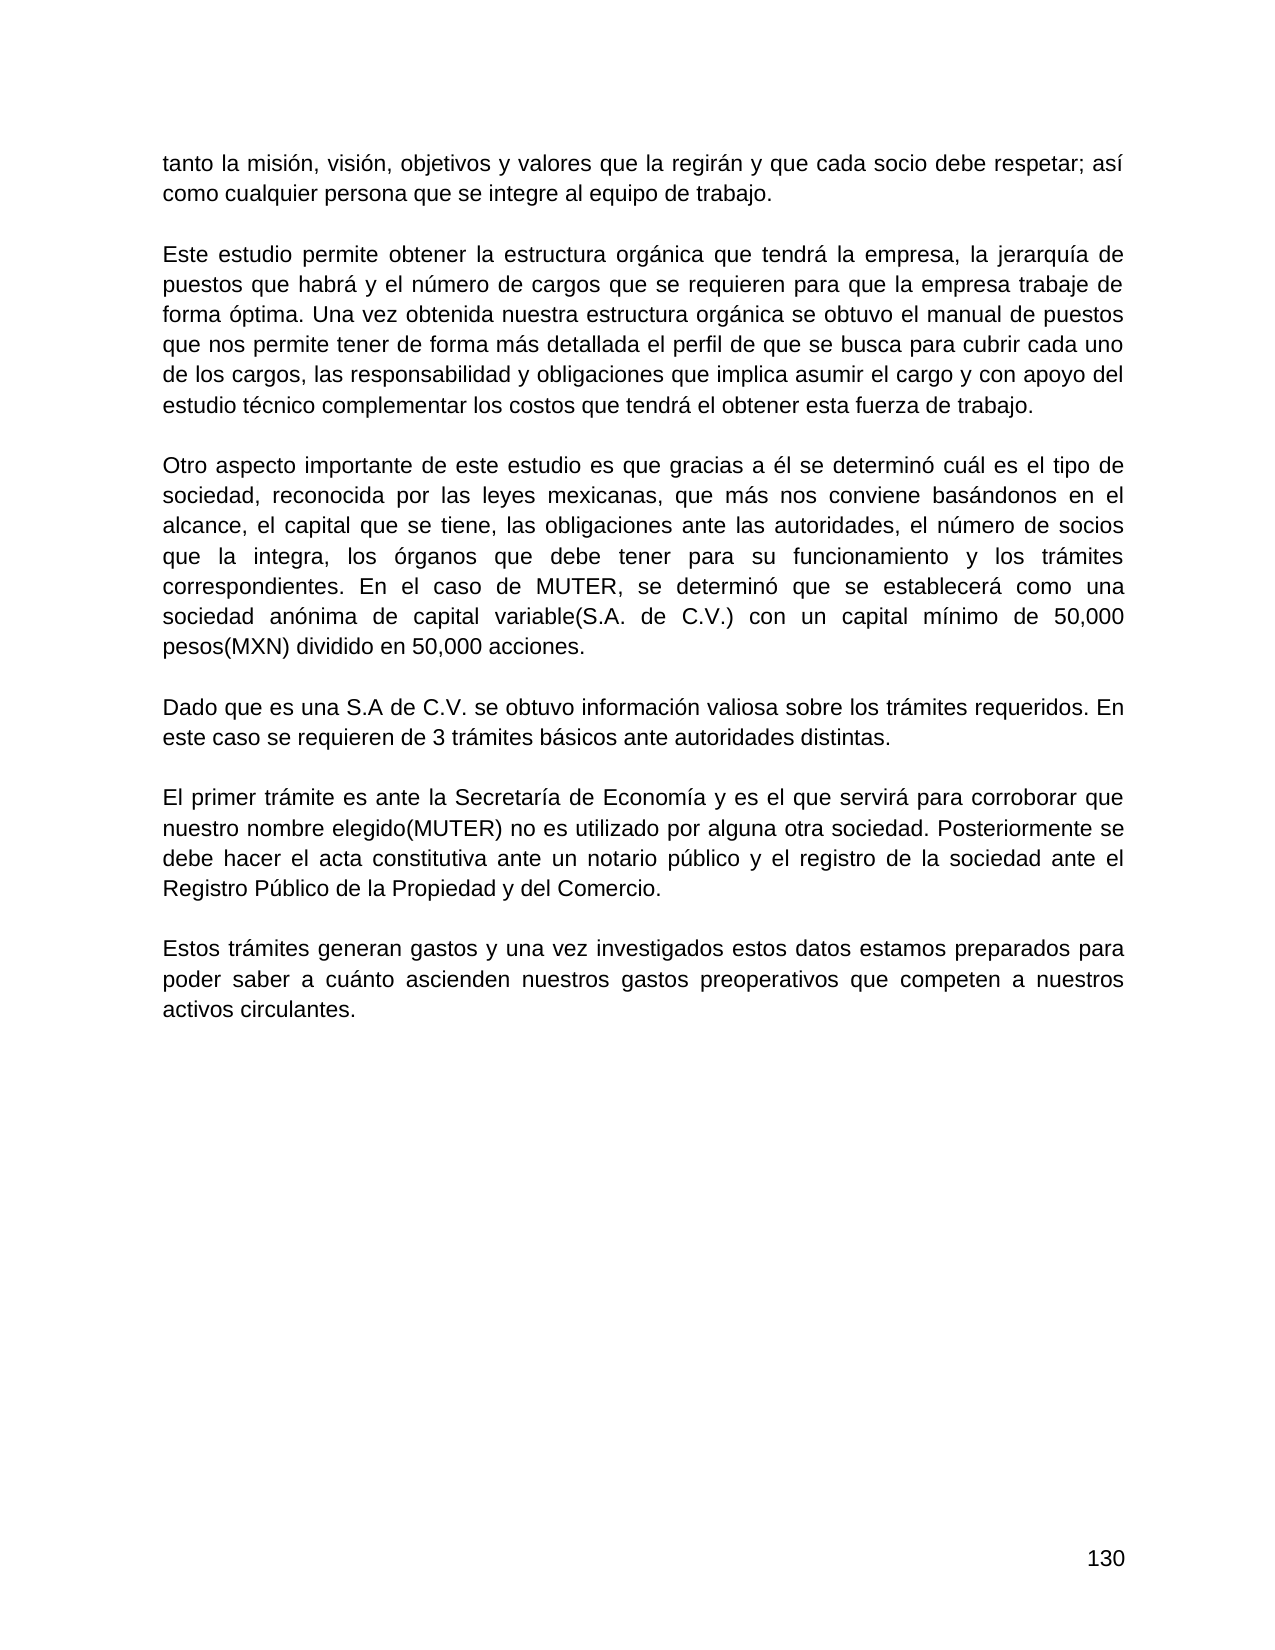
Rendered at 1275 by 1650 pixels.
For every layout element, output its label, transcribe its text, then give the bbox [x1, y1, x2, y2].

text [162, 150, 1125, 207]
text Dado que es una S.A de C.V. se obtuvo información valiosa sobre los trámites requeridos. En este caso se requieren de 3 trámites básicos ante autoridades distintas. [162, 694, 1125, 750]
text Estos trámites generan gastos y una vez investigados estos datos estamos preparados para poder saber a cuánto ascienden nuestros gastos preoperativos que competen a nuestros activos circulantes. [162, 935, 1125, 1022]
text Otro aspecto importante de este estudio es que gracias a él se determinó cuál es el tipo de sociedad, reconocida por las leyes mexicanas, que más nos conviene basándonos en el alcance, el capital que se tiene, las obligaciones ante las autoridades, el número de socios que la integra, los órganos que debe tener para su funcionamiento y los trámites correspondientes. En el caso de MUTER, se determinó que se establecerá como una sociedad anónima de capital variable(S.A. de C.V.) con un capital mínimo de 50,000 pesos(MXN) dividido en 50,000 acciones. [162, 452, 1125, 660]
text Este estudio permite obtener la estructura orgánica que tendrá la empresa, la jerarquía de puestos que habrá y el número de cargos que se requieren para que la empresa trabaje de forma óptima. Una vez obtenida nuestra estructura orgánica se obtuvo el manual de puestos que nos permite tener de forma más detallada el perfil de que se busca para cubrir cada uno de los cargos, las responsabilidad y obligaciones que implica asumir el cargo y con apoyo del estudio técnico complementar los costos que tendrá el obtener esta fuerza de trabajo. [162, 241, 1125, 418]
text El primer trámite es ante la Secretaría de Economía y es el que servirá para corroborar que nuestro nombre elegido(MUTER) no es utilizado por alguna otra sociedad. Posteriormente se debe hacer el acta constitutiva ante un notario público y el registro de la sociedad ante el Registro Público de la Propiedad y del Comercio. [162, 784, 1125, 901]
